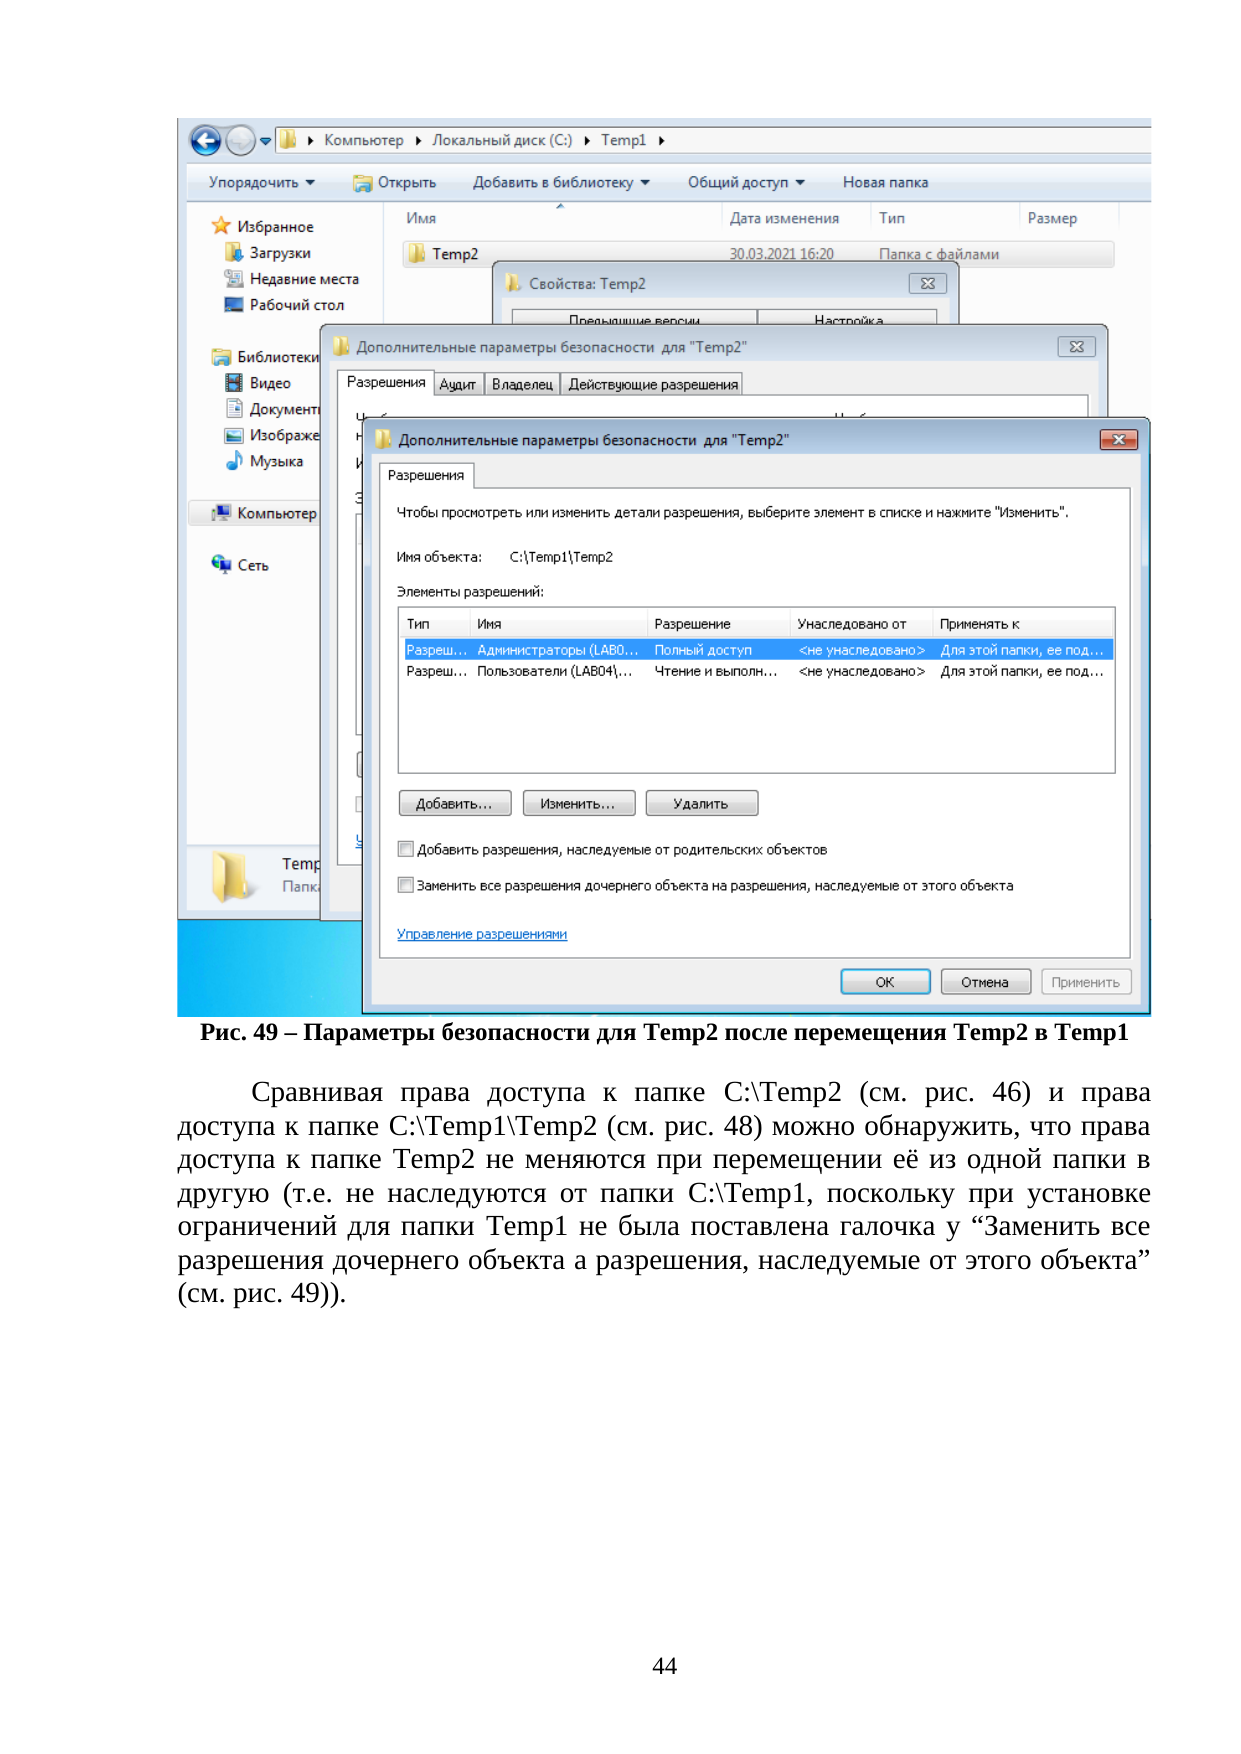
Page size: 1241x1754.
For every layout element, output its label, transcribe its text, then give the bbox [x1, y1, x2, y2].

text Рис. 49 – Параметры безопасности для Temp2 после перемещения Temp2 в Temp1 [177, 1017, 1152, 1046]
picture [177, 118, 1152, 1017]
text Сравнивая права доступа к папке C:\Temp2 (см. рис. 46) и права доступа к папке C:\Temp1\Temp2 (см. рис. 48) можно обнаружить, что права доступа к папке Temp2 не меняются при перемещении её из одной папки в другую (т.е. не наследуются от папки C:\Temp1, поскольку при установке ограничений для папки Temp1 не была поставлена галочка у “Заменить все разрешения дочернего объекта а разрешения, наследуемые от этого объекта” (см. рис. 49)). [177, 1074, 1152, 1309]
